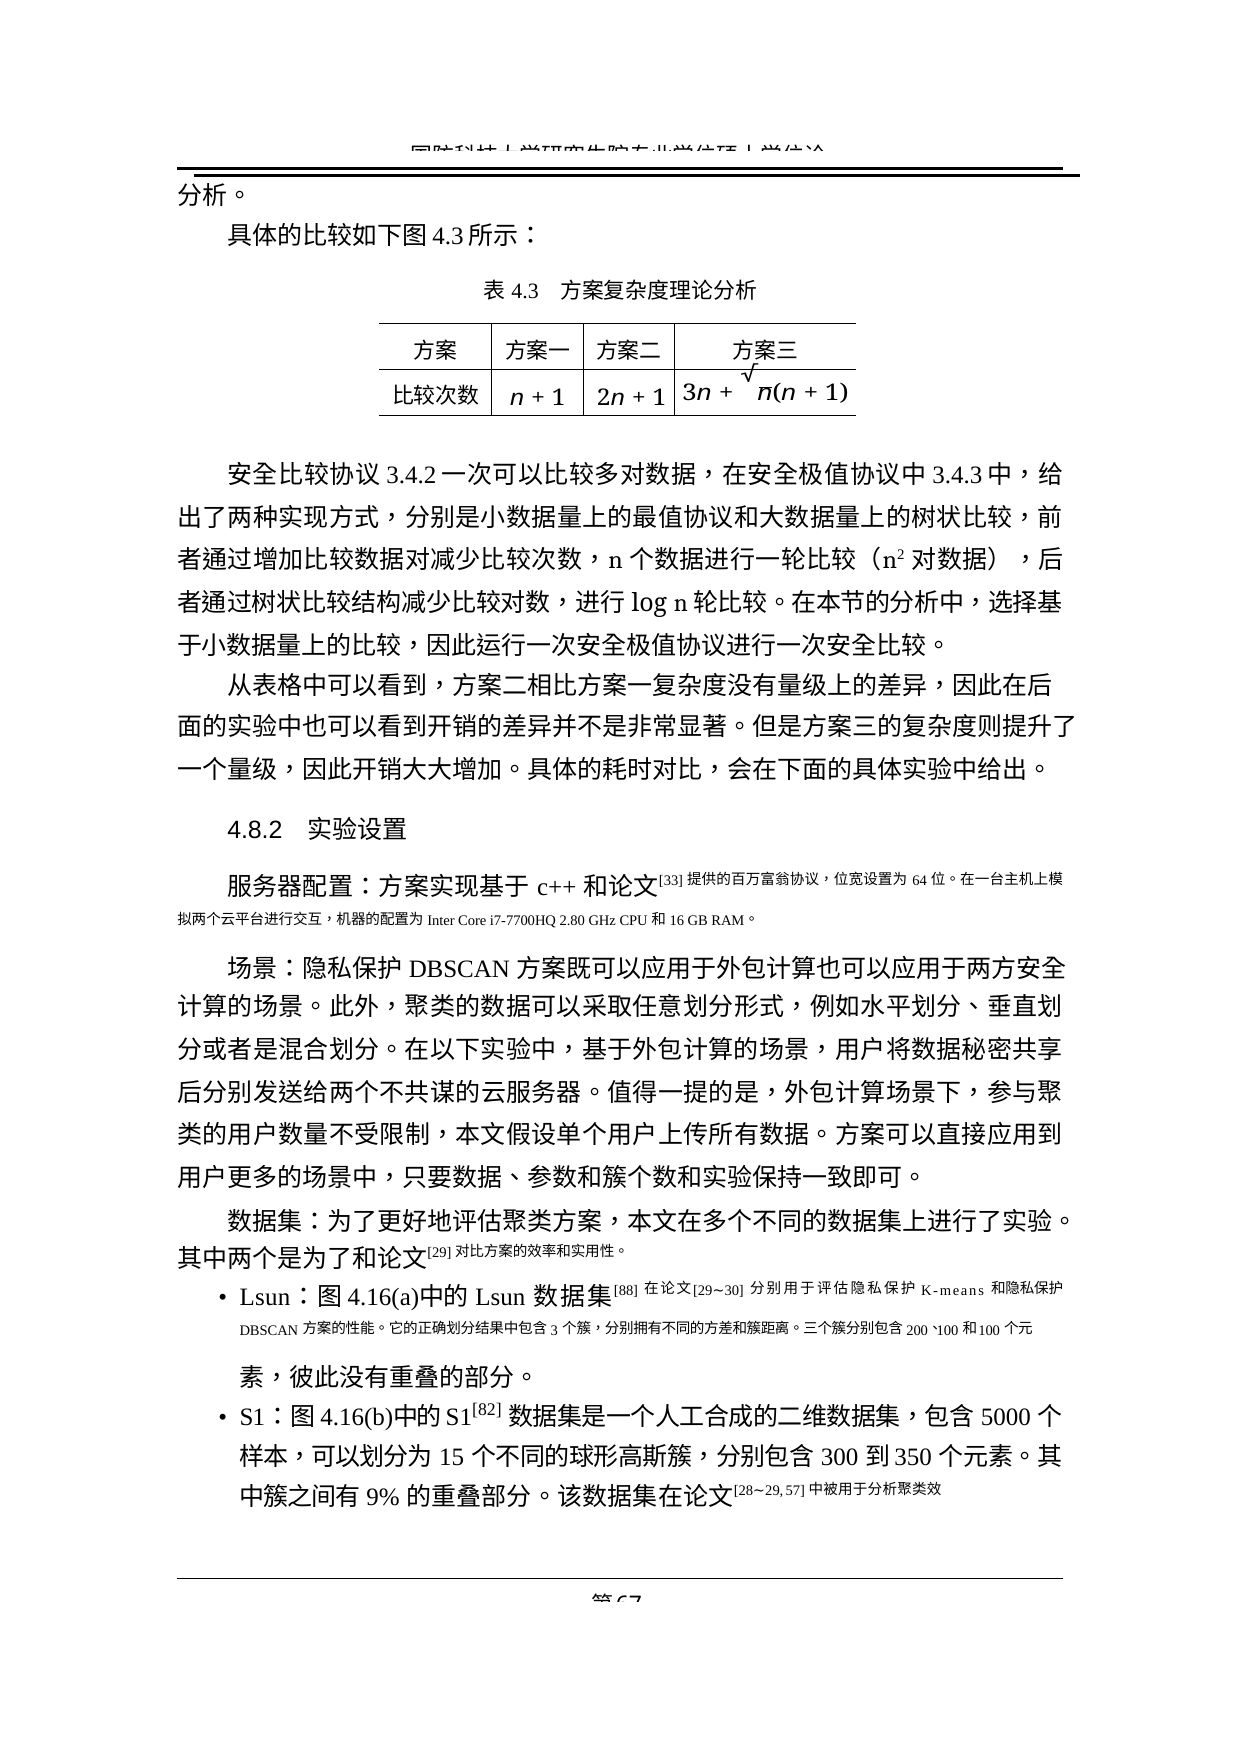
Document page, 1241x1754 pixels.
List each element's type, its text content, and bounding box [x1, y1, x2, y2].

text 服务器配置：方案实现基于 c++ 和论文[33] 提供的百万富翁协议，位宽设置为 64 位。在一台主机上模拟两个云平台进行交互，机器的配置为 Inter Core i7-7700HQ 2.80 GHz CPU 和 16 GB RAM。 [177, 868, 1063, 942]
table_cell n + 1 [492, 370, 583, 415]
text 素，彼此没有重叠的部分。 [239, 1359, 1094, 1393]
text 场景：隐私保护 DBSCAN 方案既可以应用于外包计算也可以应用于两方安全 [227, 948, 1094, 984]
table_header 方案三 [675, 324, 856, 369]
text 分析。 [177, 177, 1094, 211]
list Lsun：图4.16(a)中的 Lsun 数据集[88] 在论文[29∼30] 分别用于评估隐私保护K-means 和隐私保护 DBSCAN 方案的性能。它的正确划分结果中包含 3 个簇，分别拥有不同的方差和簇距离。三个簇分别包含 200、100 和 100 个元 [218, 1278, 1063, 1352]
text 数据集：为了更好地评估聚类方案，本文在多个不同的数据集上进行了实验。 [227, 1203, 1094, 1237]
table_cell 比较次数 [379, 370, 491, 415]
table_cell 3n + √n(n + 1) [675, 370, 856, 415]
text 从表格中可以看到，方案二相比方案一复杂度没有量级上的差异，因此在后 [227, 671, 1094, 701]
table_cell 2n + 1 [584, 370, 674, 415]
list 实验设置 [227, 812, 1094, 846]
text 具体的比较如下图4.3所示： [227, 218, 1094, 252]
text 面的实验中也可以看到开销的差异并不是非常显著。但是方案三的复杂度则提升了一个量级，因此开销大大增加。具体的耗时对比，会在下面的具体实验中给出。 [177, 709, 1077, 786]
text 安全比较协议3.4.2一次可以比较多对数据，在安全极值协议中3.4.3中，给出了两种实现方式，分别是小数据量上的最值协议和大数据量上的树状比较，前者通过增加比较数据对减少比较次数，n 个数据进行一轮比较（n2 对数据），后者通过树状比较结构减少比较对数，进行log n 轮比较。在本节的分析中，选择基于小数据量上的比较，因此运行一次安全极值协议进行一次安全比较。 [177, 456, 1063, 662]
table_header 方案一 [492, 324, 583, 369]
text 表 4.3 方案复杂度理论分析 [152, 275, 1088, 305]
text 其中两个是为了和论文[29] 对比方案的效率和实用性。 [177, 1241, 1094, 1275]
text 计算的场景。此外，聚类的数据可以采取任意划分形式，例如水平划分、垂直划分或者是混合划分。在以下实验中，基于外包计算的场景，用户将数据秘密共享后分别发送给两个不共谋的云服务器。值得一提的是，外包计算场景下，参与聚类的用户数量不受限制，本文假设单个用户上传所有数据。方案可以直接应用到用户更多的场景中，只要数据、参数和簇个数和实验保持一致即可。 [177, 988, 1063, 1194]
table_header 方案 [379, 324, 491, 369]
list S1：图4.16(b)中的 S1[82] 数据集是一个人工合成的二维数据集，包含 5000 个样本，可以划分为 15 个不同的球形高斯簇，分别包含 300 到 350 个元素。其中簇之间有 9% 的重叠部分。该数据集在论文[28∼29, 57] 中被用于分析聚类效 [218, 1398, 1063, 1512]
table_header 方案二 [584, 324, 674, 369]
